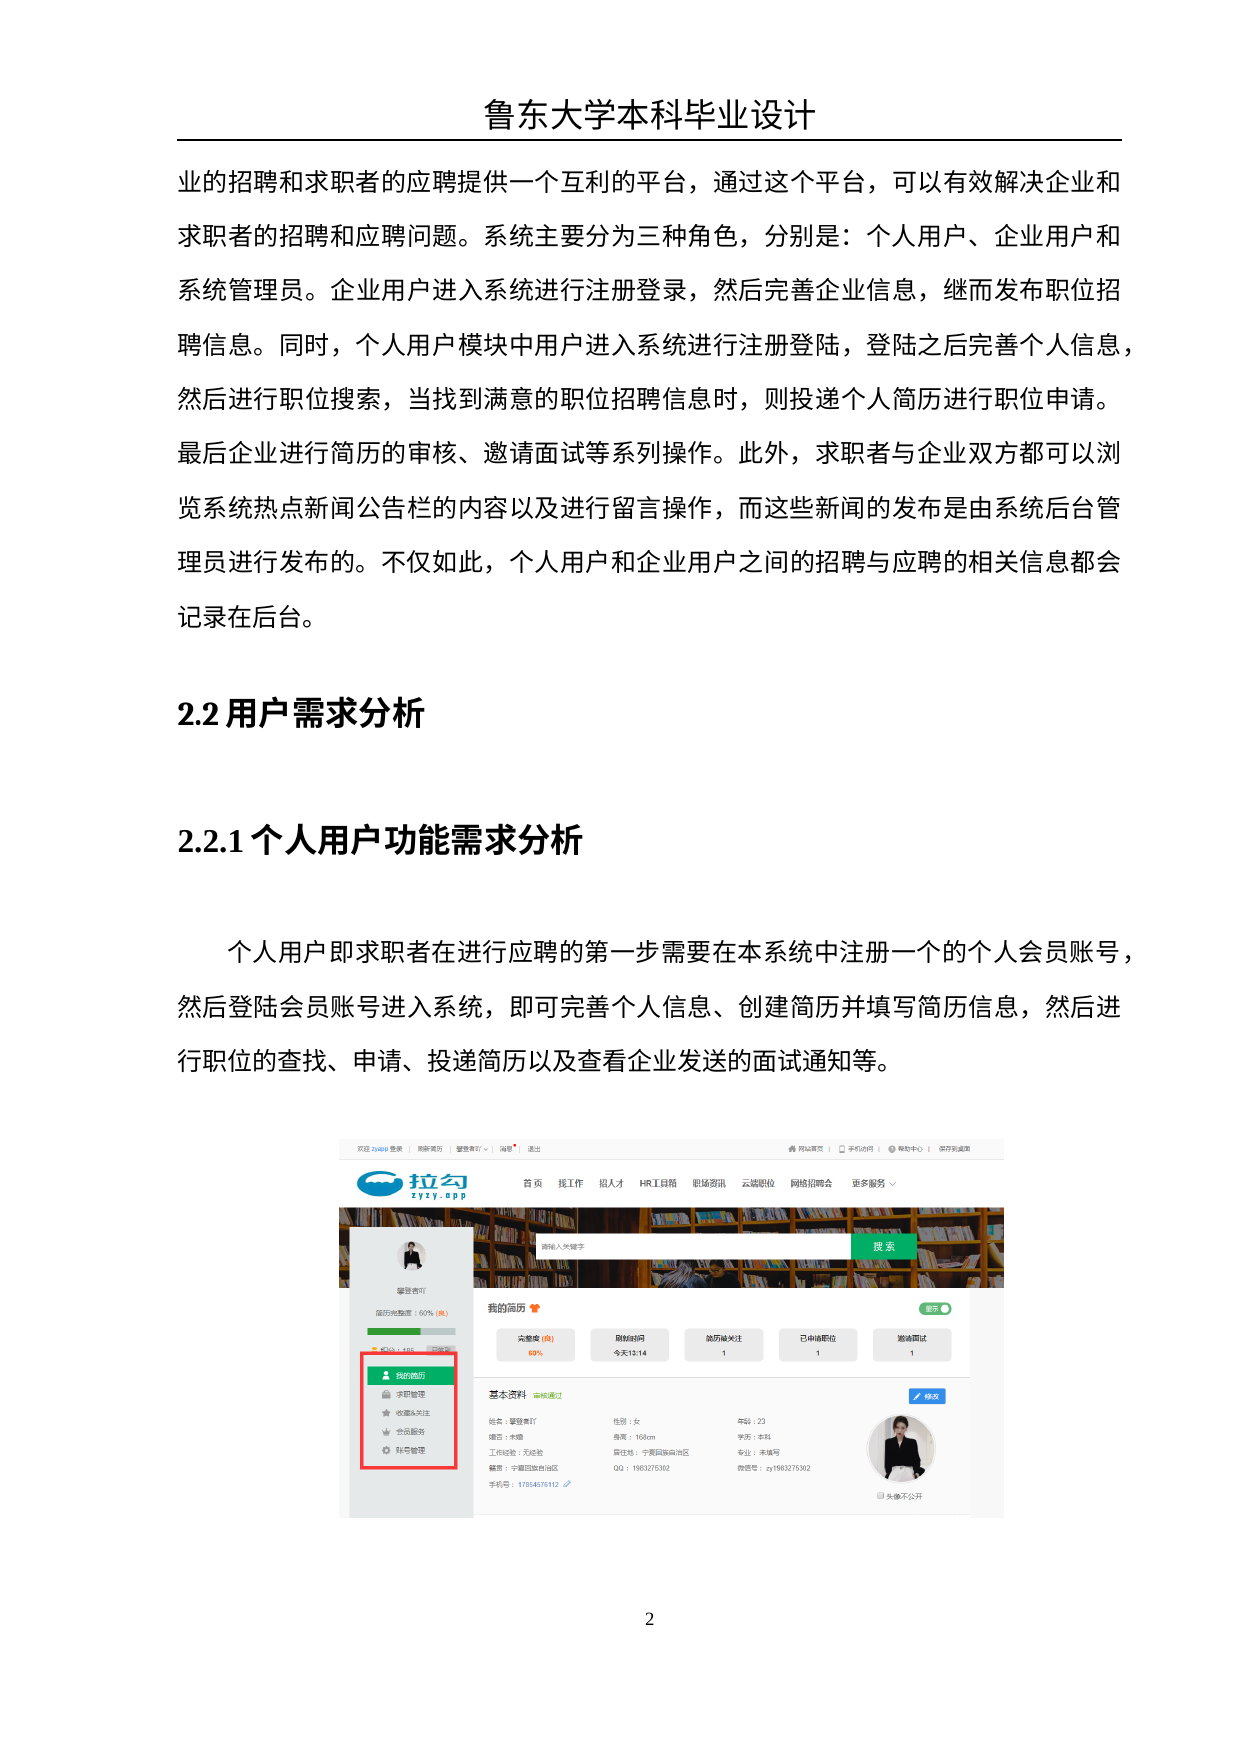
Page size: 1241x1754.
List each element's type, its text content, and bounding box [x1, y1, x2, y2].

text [177, 162, 1122, 633]
text 个人用户即求职者在进行应聘的第一步需要在本系统中注册一个的个人会员账号，然后登陆会员账号进入系统，即可完善个人信息、创建简历并填写简历信息，然后进行职位的查找、申请、投递简历以及查看企业发送的面试通知等。 [177, 933, 1122, 1078]
subtitle 2.2.1个人用户功能需求分析 [177, 806, 1122, 871]
picture [339, 1139, 1004, 1518]
subtitle 2.2用户需求分析 [177, 678, 1122, 743]
